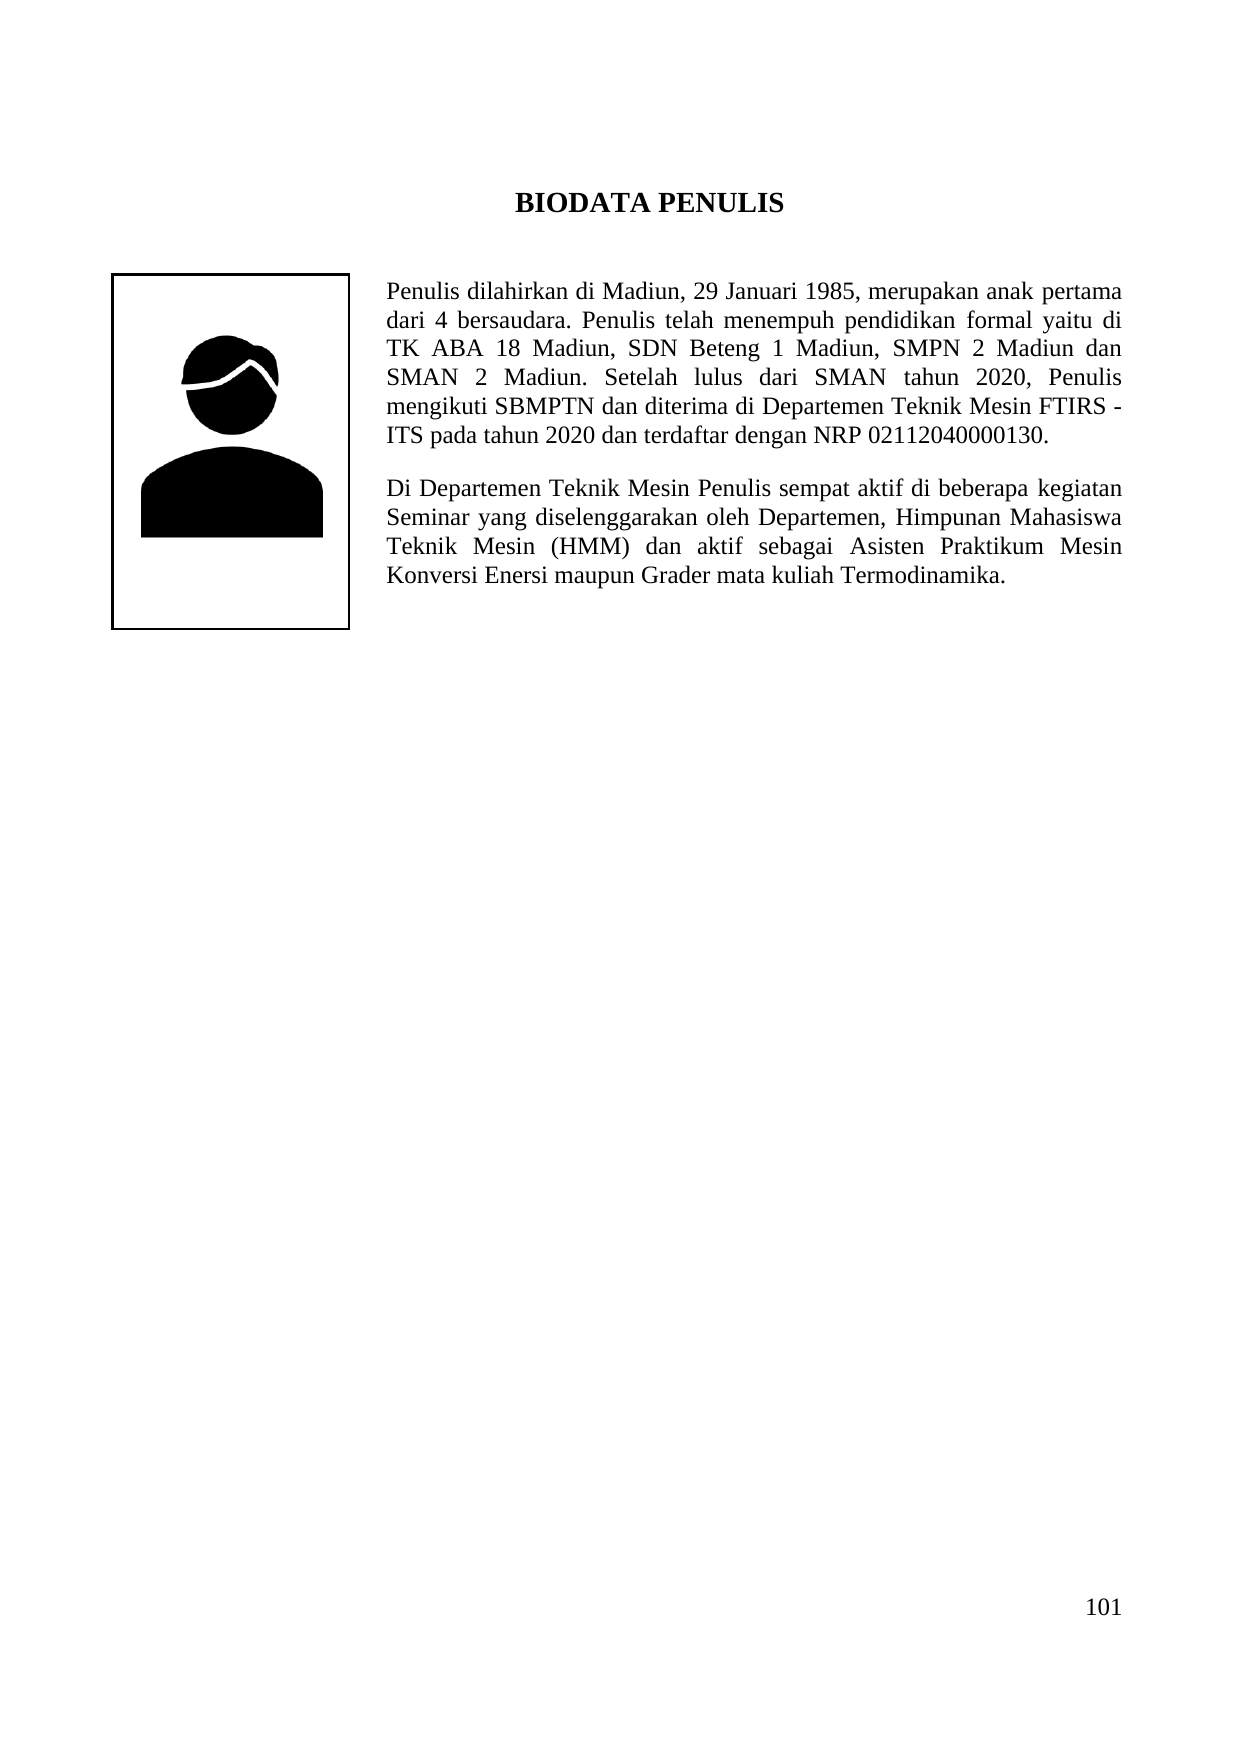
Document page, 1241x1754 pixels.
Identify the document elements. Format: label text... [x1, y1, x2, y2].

text Di Departemen Teknik Mesin Penulis sempat aktif di beberapa kegiatan Seminar yang diselenggarakan oleh Departemen, Himpunan Mahasiswa Teknik Mesin (HMM) dan aktif sebagai Asisten Praktikum Mesin Konversi Enersi maupun Grader mata kuliah Termodinamika. [350, 473, 1122, 588]
picture [95, 304, 368, 577]
text Penulis dilahirkan di Madiun, 29 Januari 1985, merupakan anak pertama dari 4 bersaudara. Penulis telah menempuh pendidikan formal yaitu di TK ABA 18 Madiun, SDN Beteng 1 Madiun, SMPN 2 Madiun dan SMAN 2 Madiun. Setelah lulus dari SMAN tahun 2020, Penulis mengikuti SBMPTN dan diterima di Departemen Teknik Mesin FTIRS - ITS pada tahun 2020 dan terdaftar dengan NRP 02112040000130. [350, 276, 1122, 448]
subtitle BIODATA PENULIS [177, 185, 1122, 218]
